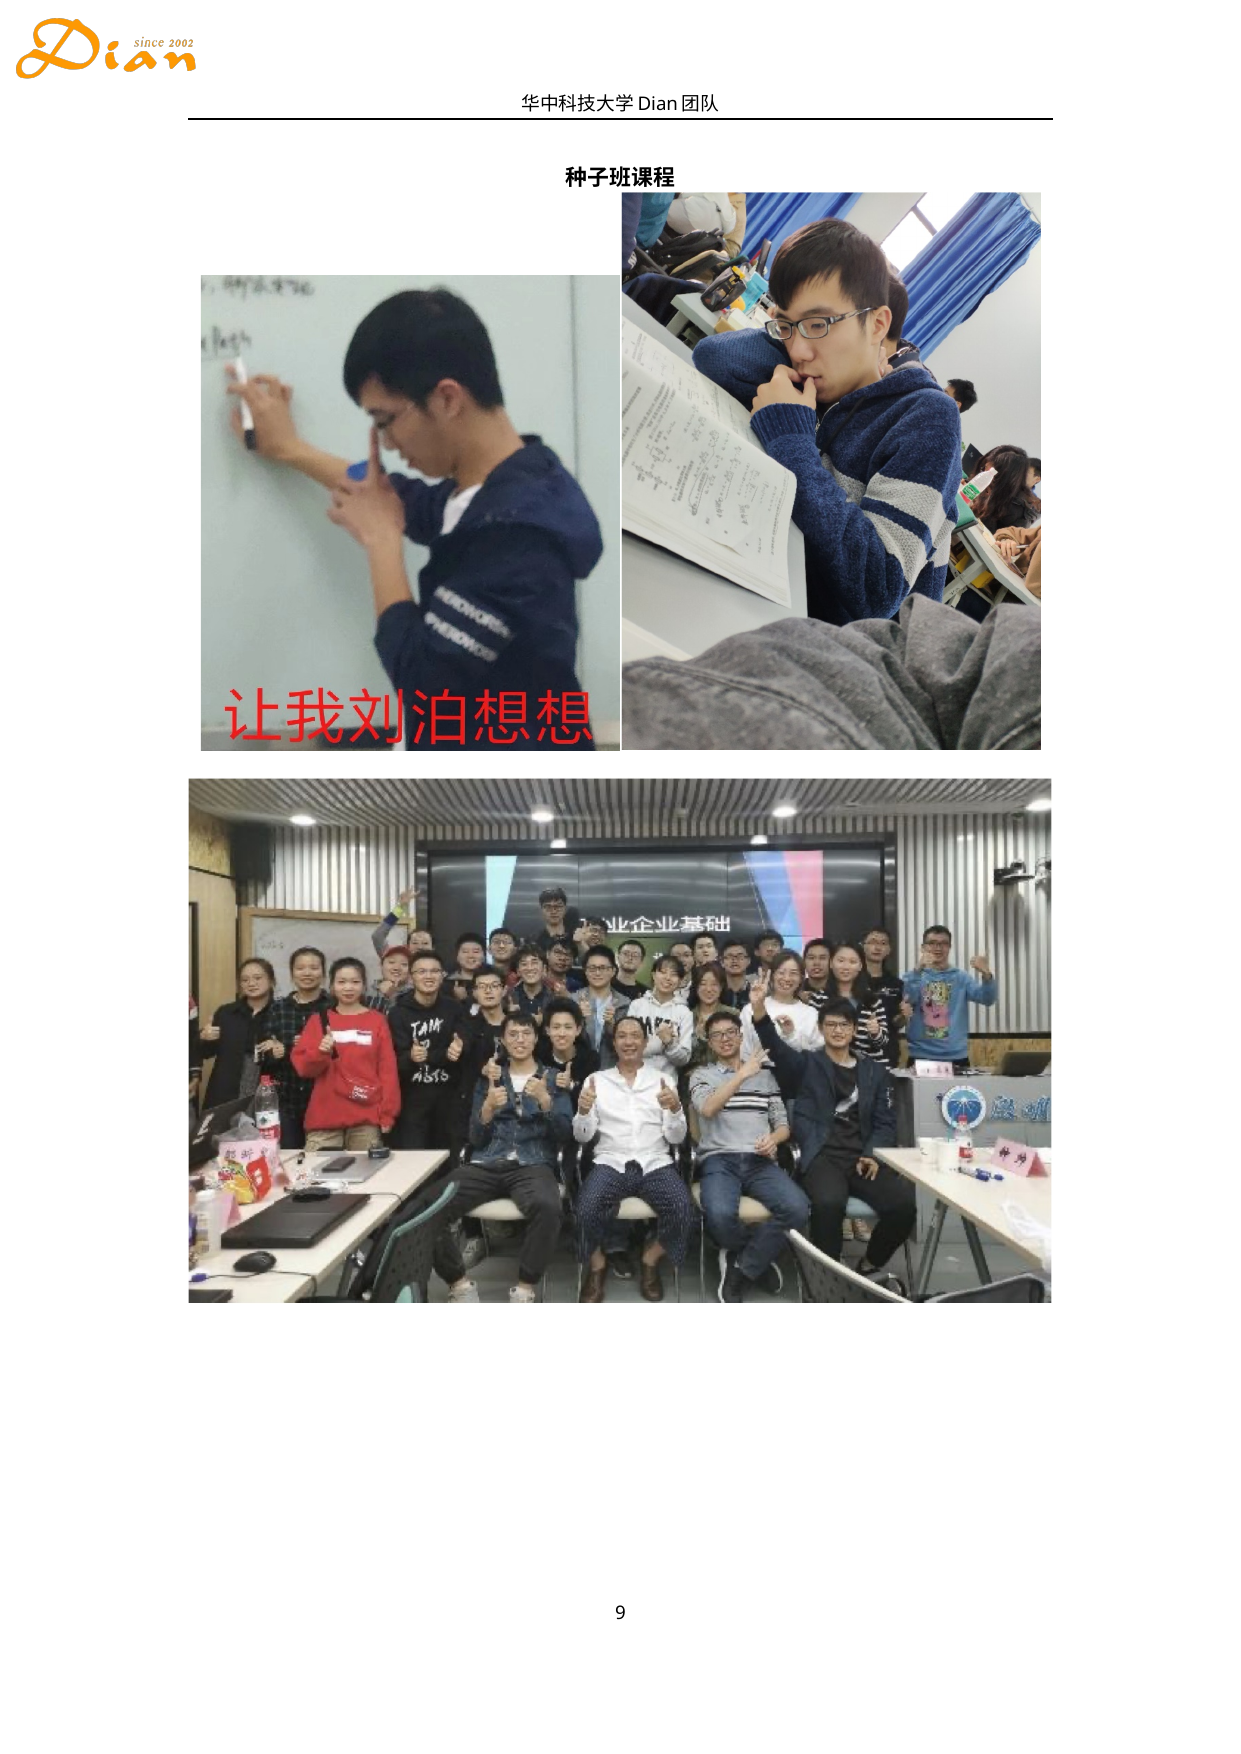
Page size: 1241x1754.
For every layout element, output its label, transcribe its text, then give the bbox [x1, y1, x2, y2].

picture [200, 275, 620, 751]
picture [622, 193, 1041, 749]
picture [4, 4, 207, 88]
text 种子班课程 [187, 160, 1053, 192]
picture [188, 777, 1052, 1304]
